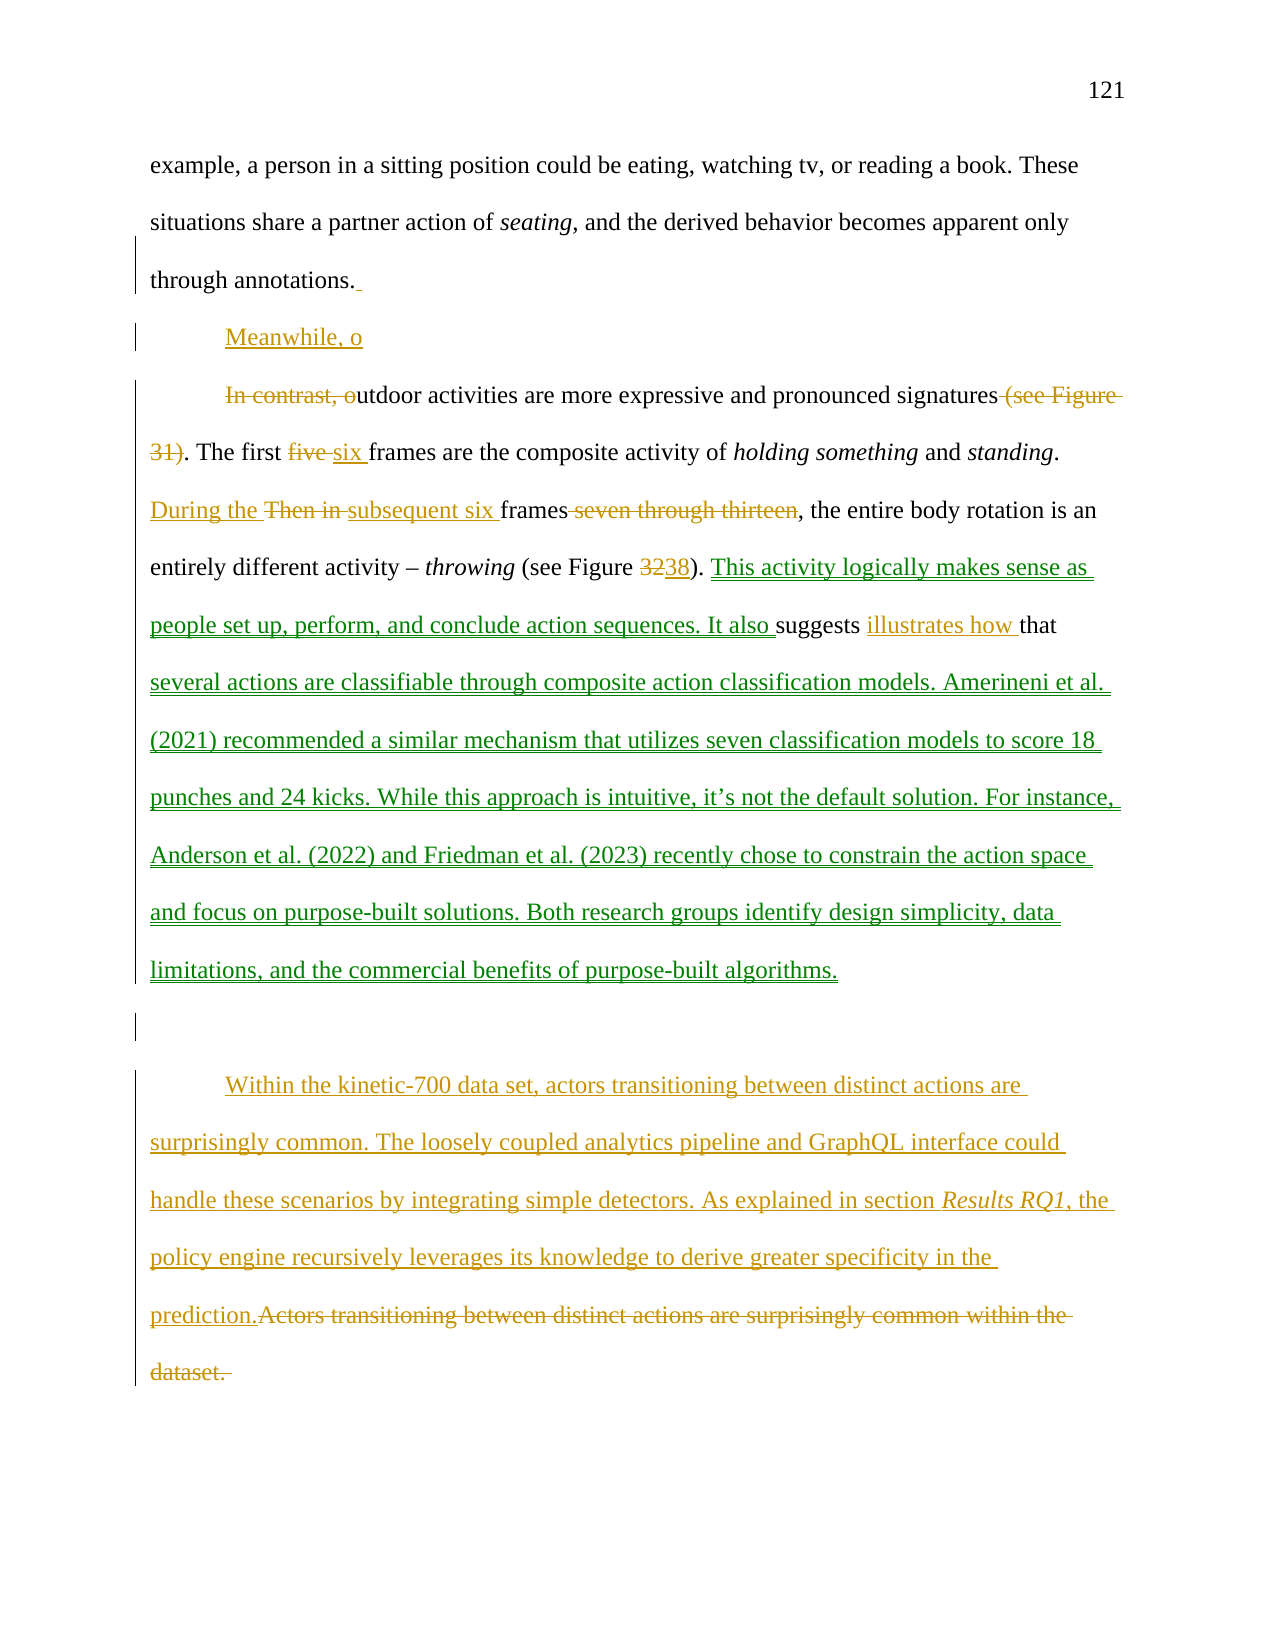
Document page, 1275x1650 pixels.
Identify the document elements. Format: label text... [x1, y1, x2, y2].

text utdoor activities are more expressive and pronounced signatures. The first frames are the composite activity of holding something and standing. frames, the entire body rotation is an entirely different activity – throwing (see Figure ). [150, 380, 1125, 984]
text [150, 150, 1125, 294]
